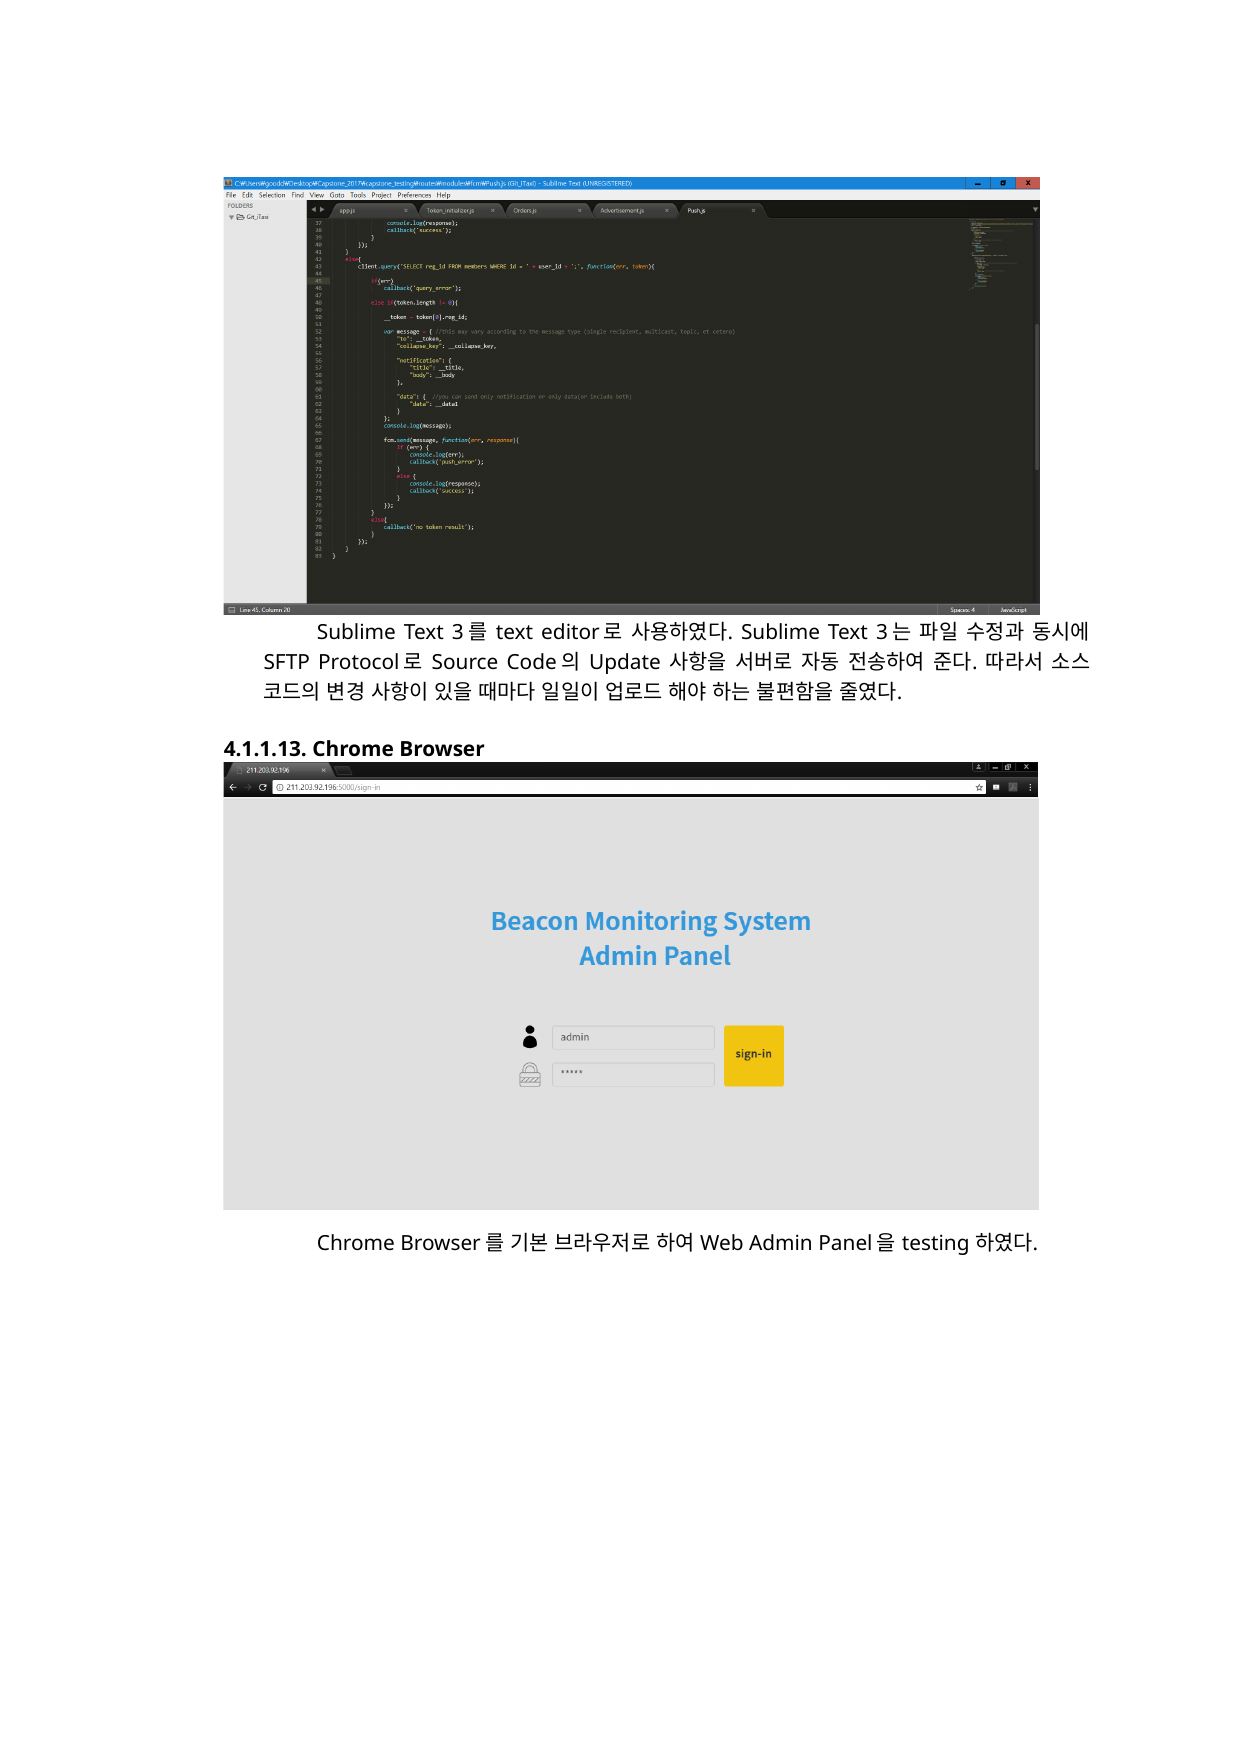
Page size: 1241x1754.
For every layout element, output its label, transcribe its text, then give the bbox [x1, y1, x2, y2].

text Sublime Text 3를 text editor로 사용하였다. Sublime Text 3는 파일 수정과 동시에 SFTP Protocol로 Source Code의 Update 사항을 서버로 자동 전송하여 준다. 따라서 소스 코드의 변경 사항이 있을 때마다 일일이 업로드 해야 하는 불편함을 줄였다. [223, 615, 1090, 706]
picture [223, 762, 1039, 1210]
text Chrome Browser를 기본 브라우저로 하여 Web Admin Panel을 testing 하였다. [179, 1226, 1090, 1257]
picture [223, 177, 1040, 615]
text 4.1.1.13. Chrome Browser [223, 734, 1090, 763]
